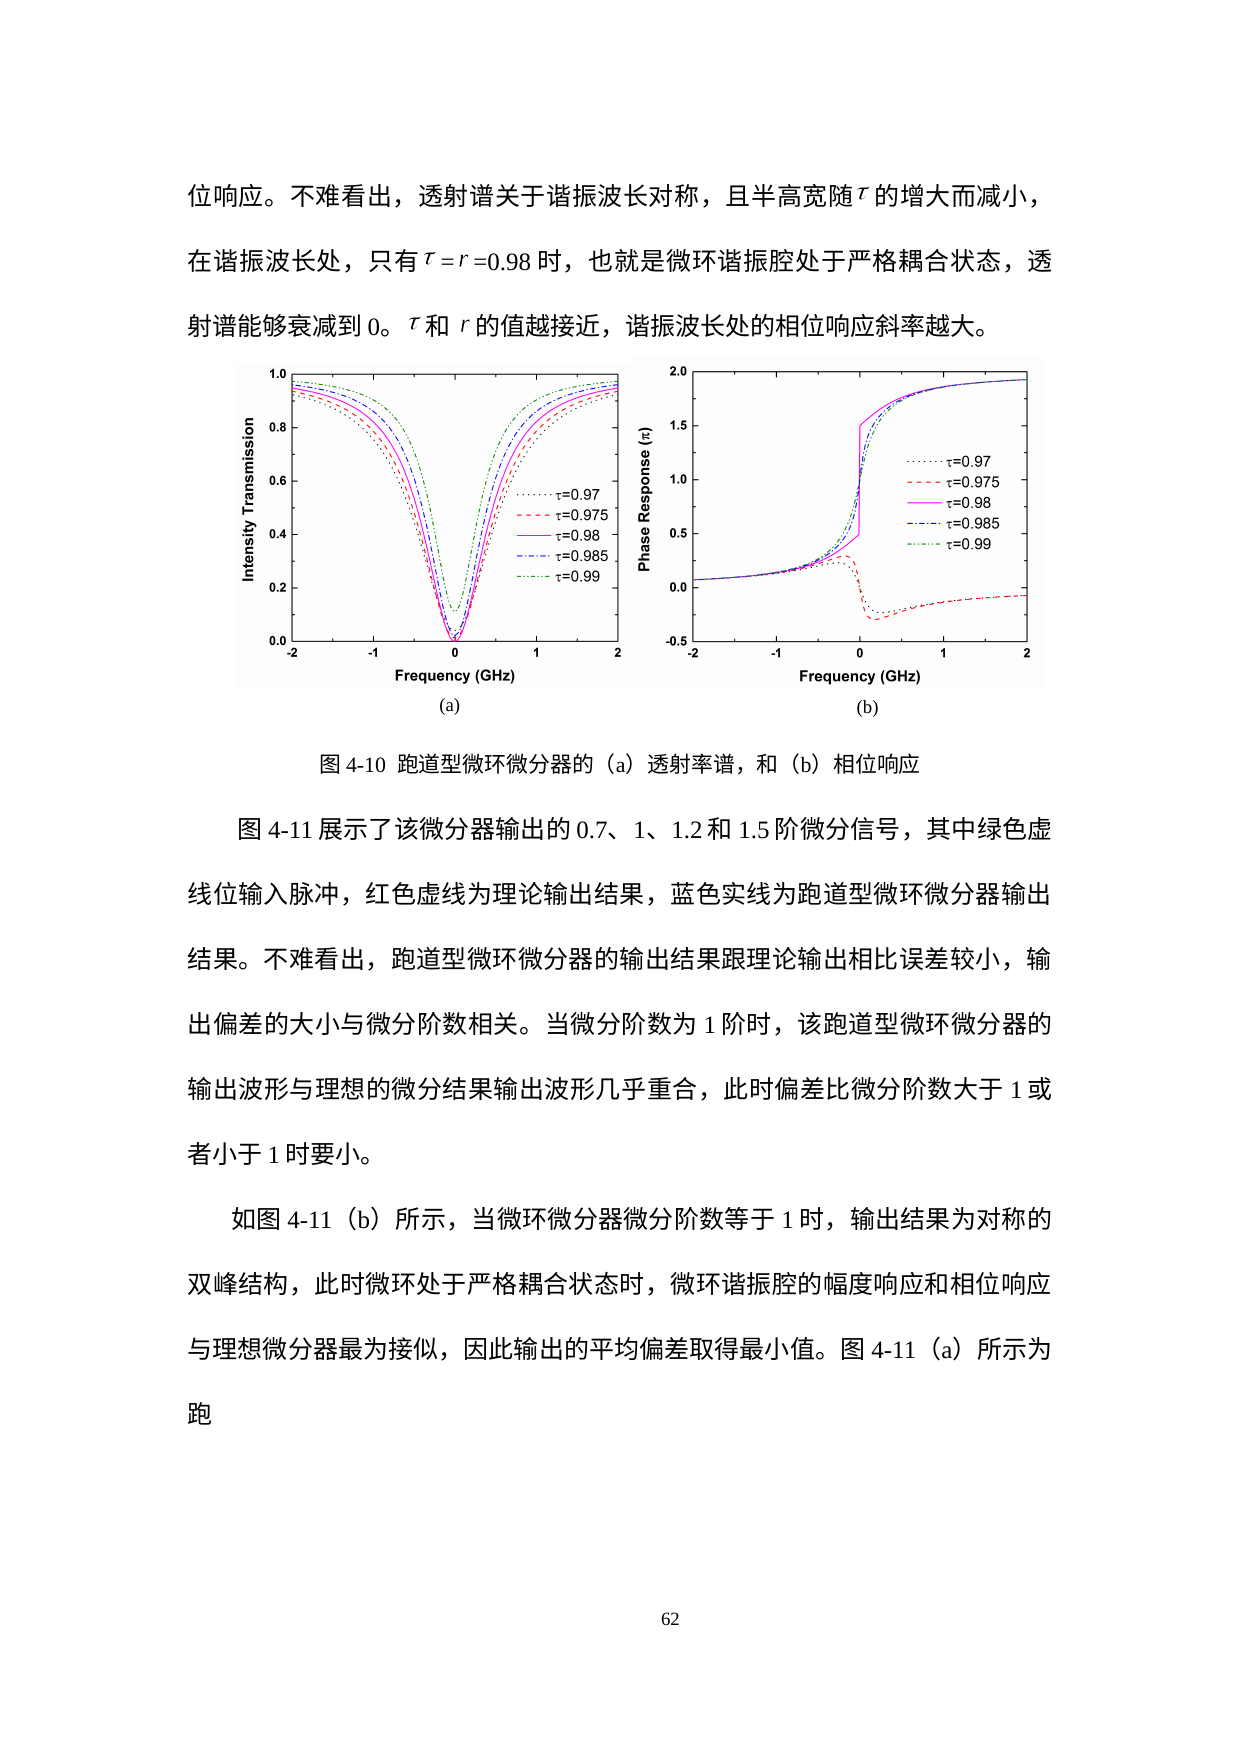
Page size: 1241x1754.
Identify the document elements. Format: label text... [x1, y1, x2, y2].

text 如图4-11（b）所示，当微环微分器微分阶数等于1时，输出结果为对称的双峰结构，此时微环处于严格耦合状态时，微环谐振腔的幅度响应和相位响应与理想微分器最为接似，因此输出的平均偏差取得最小值。图4-11（a）所示为跑 [187, 1185, 1053, 1445]
picture [234, 356, 1043, 689]
text 图4-10 跑道型微环微分器的（a）透射率谱，和（b）相位响应 [187, 747, 1053, 779]
text 图4-11展示了该微分器输出的0.7、1、1.2和1.5阶微分信号，其中绿色虚线位输入脉冲，红色虚线为理论输出结果，蓝色实线为跑道型微环微分器输出结果。不难看出，跑道型微环微分器的输出结果跟理论输出相比误差较小，输出偏差的大小与微分阶数相关。当微分阶数为1阶时，该跑道型微环微分器的输出波形与理想的微分结果输出波形几乎重合，此时偏差比微分阶数大于1或者小于1时要小。 [187, 795, 1053, 1185]
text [187, 162, 1053, 357]
